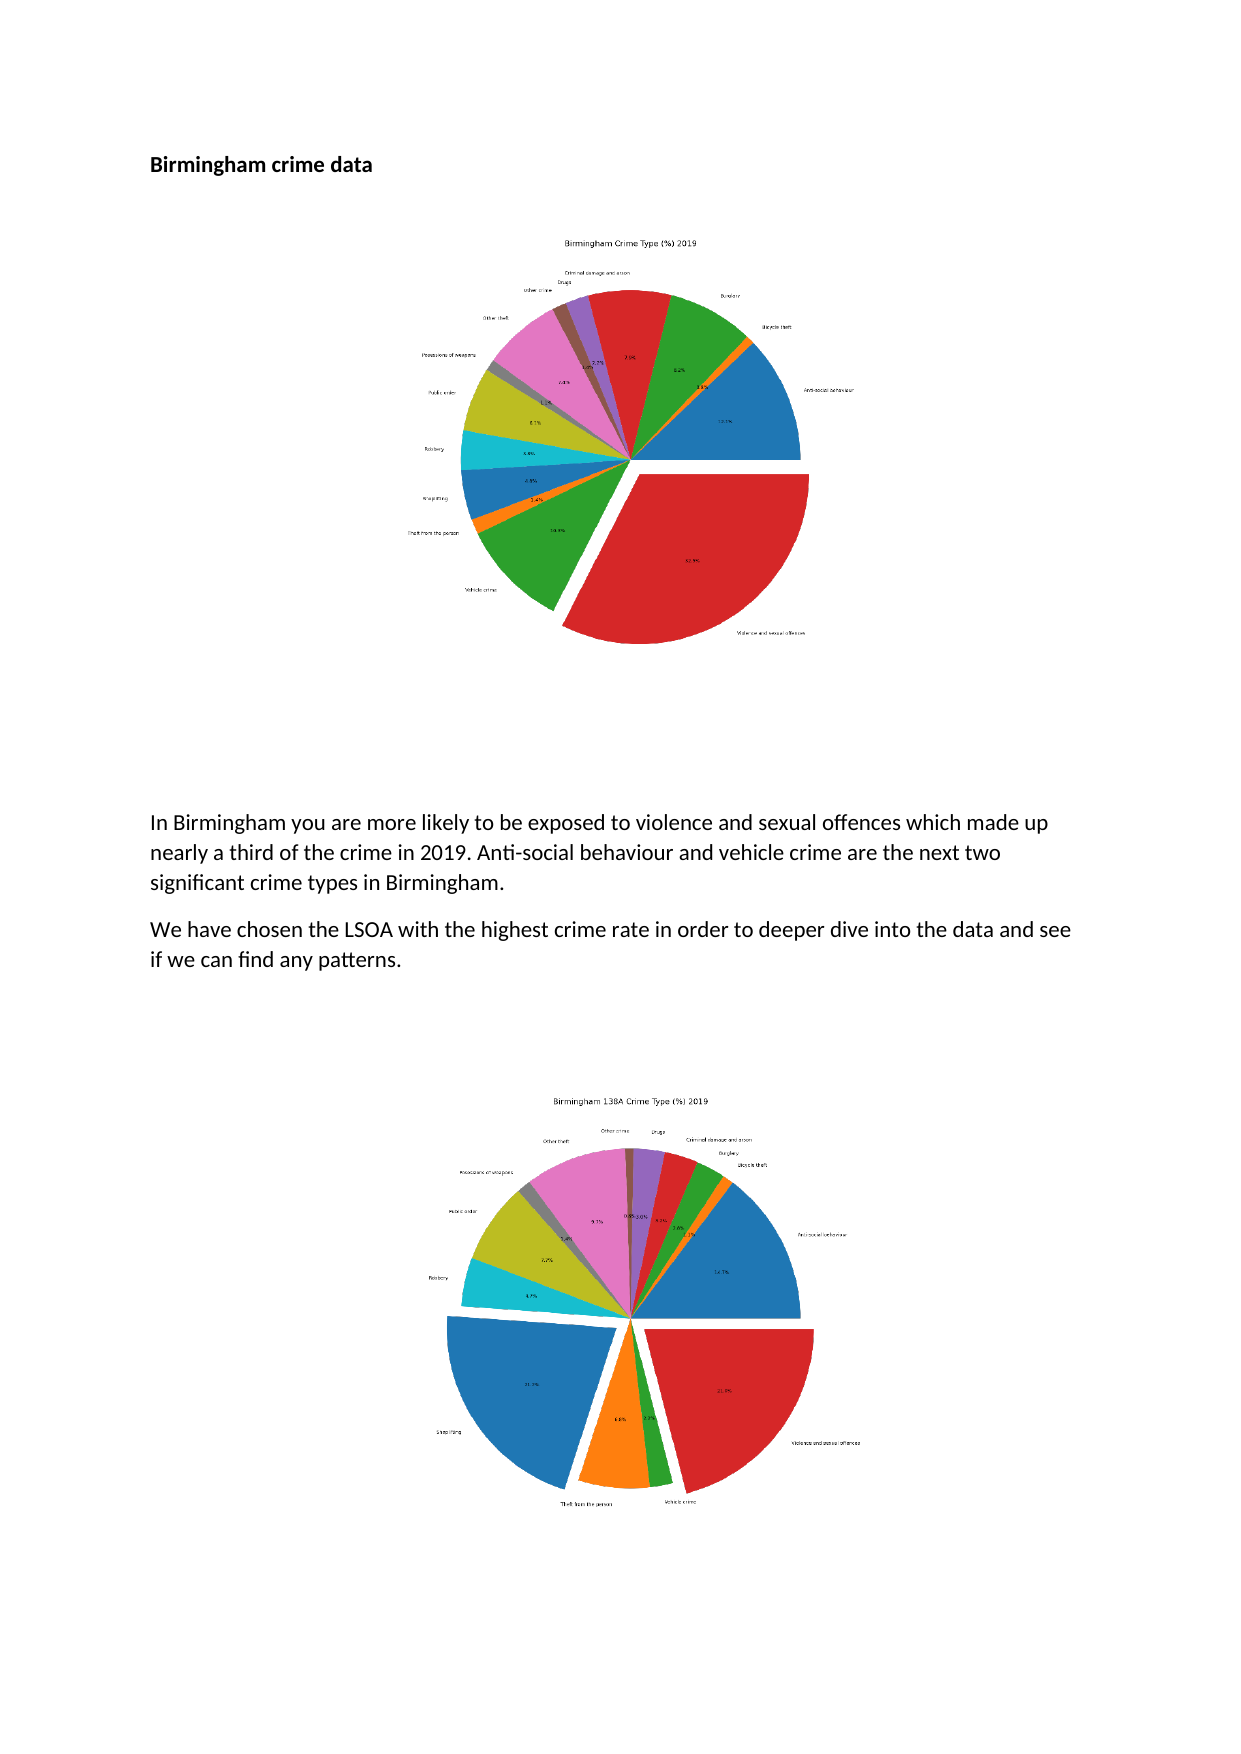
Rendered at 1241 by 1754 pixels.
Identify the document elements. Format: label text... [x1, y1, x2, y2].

text In Birmingham you are more likely to be exposed to violence and sexual offences which made up nearly a third of the crime in 2019. Anti-social behaviour and vehicle crime are the next two significant crime types in Birmingham. [150, 808, 1090, 896]
picture [150, 1039, 1087, 1601]
text We have chosen the LSOA with the highest crime rate in order to deeper dive into the data and see if we can find any patterns. [150, 915, 1090, 973]
picture [150, 180, 1087, 742]
